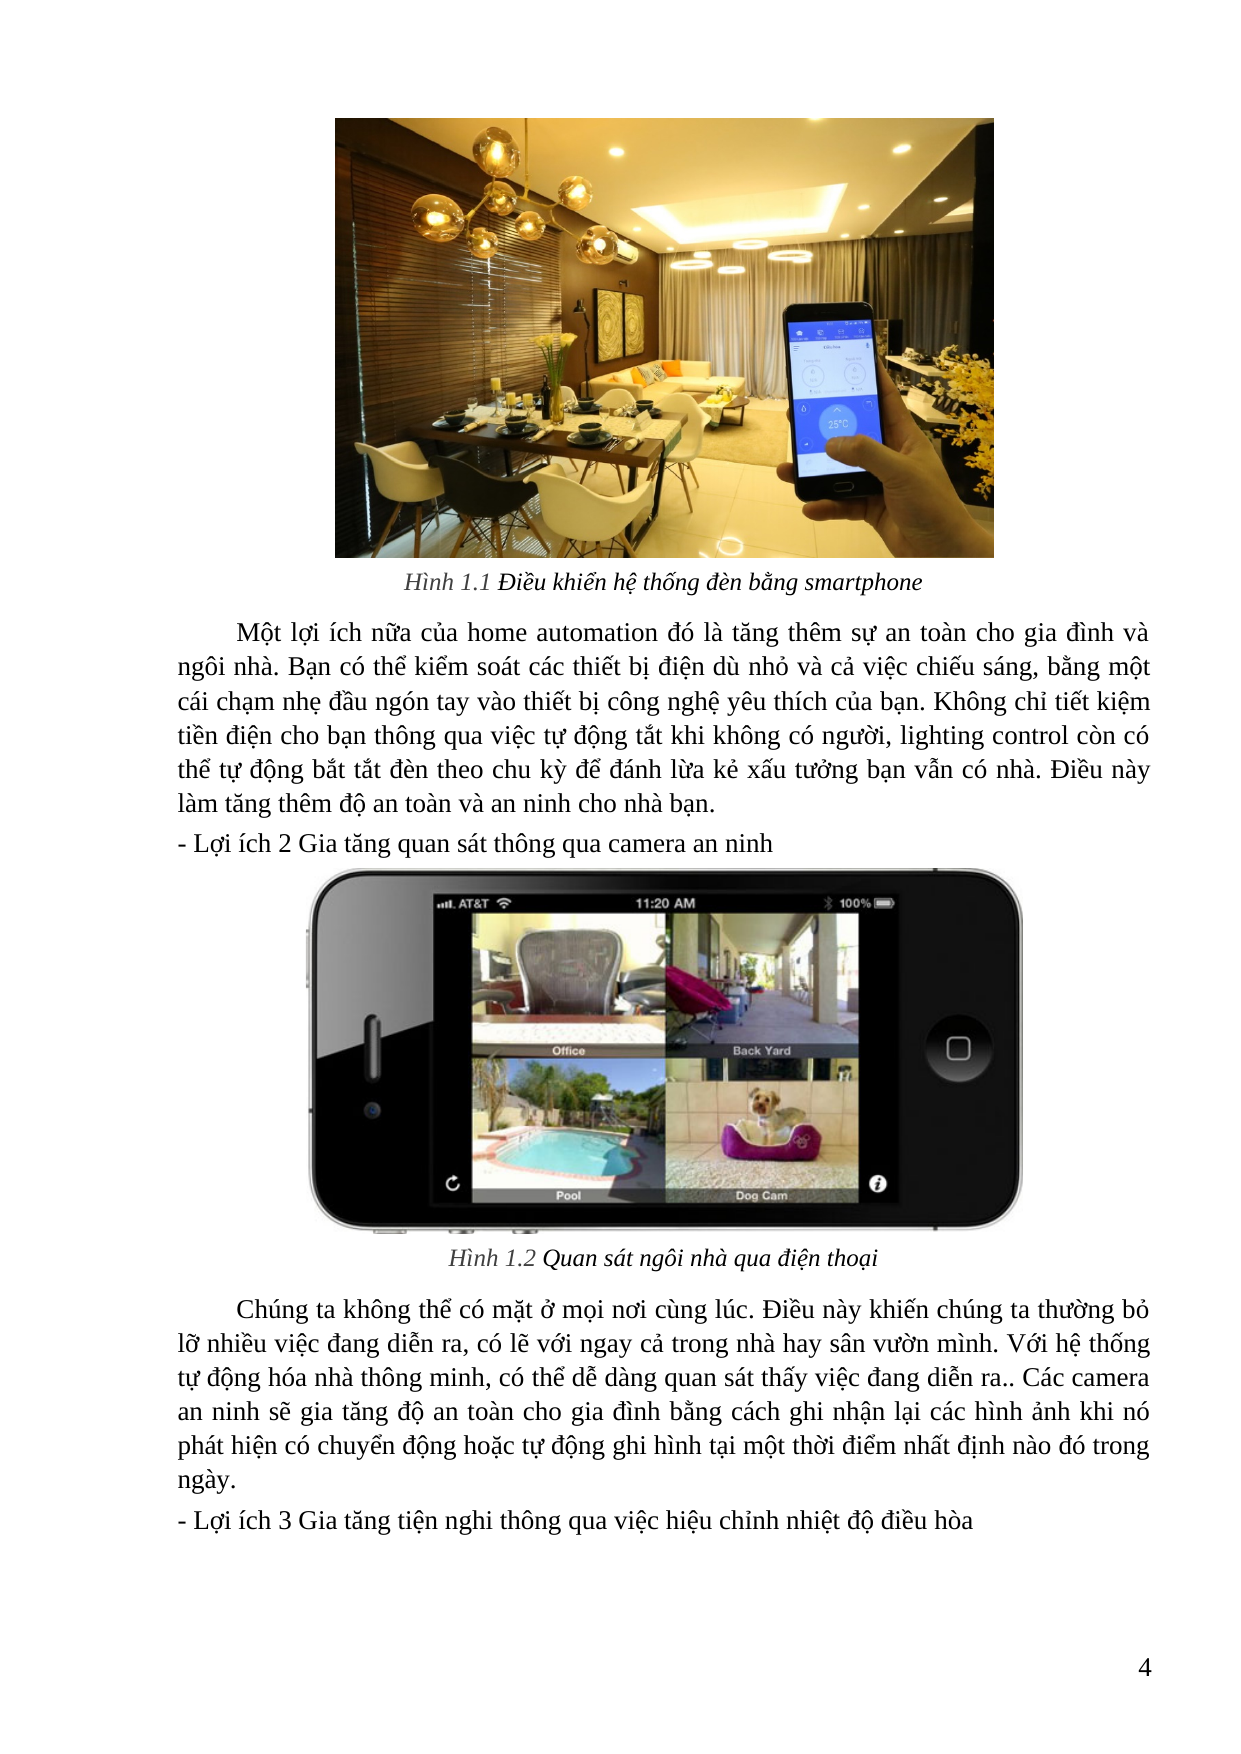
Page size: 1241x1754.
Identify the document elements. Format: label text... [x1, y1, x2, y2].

picture [335, 118, 994, 558]
text Hình 1.1 Điều khiển hệ thống đèn bằng smartphone [177, 567, 1152, 596]
text - Lợi ích 2 Gia tăng quan sát thông qua camera an ninh [177, 828, 1152, 859]
text Hình 1.2 Quan sát ngôi nhà qua điện thoại [177, 1243, 1152, 1272]
text Chúng ta không thể có mặt ở mọi nơi cùng lúc. Điều này khiến chúng ta thường bỏ lỡ nhiều việc đang diễn ra, có lẽ với ngay cả trong nhà hay sân vườn mình. Với hệ thống tự động hóa nhà thông minh, có thể dễ dàng quan sát thấy việc đang diễn ra.. Các camera an ninh sẽ gia tăng độ an toàn cho gia đình bằng cách ghi nhận lại các hình ảnh khi nó phát hiện có chuyển động hoặc tự động ghi hình tại một thời điểm nhất định nào đó trong ngày. [177, 1293, 1152, 1495]
picture [305, 868, 1023, 1234]
text Một lợi ích nữa của home automation đó là tăng thêm sự an toàn cho gia đình và ngôi nhà. Bạn có thể kiểm soát các thiết bị điện dù nhỏ và cả việc chiếu sáng, bằng một cái chạm nhẹ đầu ngón tay vào thiết bị công nghệ yêu thích của bạn. Không chỉ tiết kiệm tiền điện cho bạn thông qua việc tự động tắt khi không có người, lighting control còn có thể tự động bắt tắt đèn theo chu kỳ để đánh lừa kẻ xấu tưởng bạn vẫn có nhà. Điều này làm tăng thêm độ an toàn và an ninh cho nhà bạn. [177, 616, 1152, 818]
text - Lợi ích 3 Gia tăng tiện nghi thông qua việc hiệu chỉnh nhiệt độ điều hòa [177, 1504, 1152, 1535]
